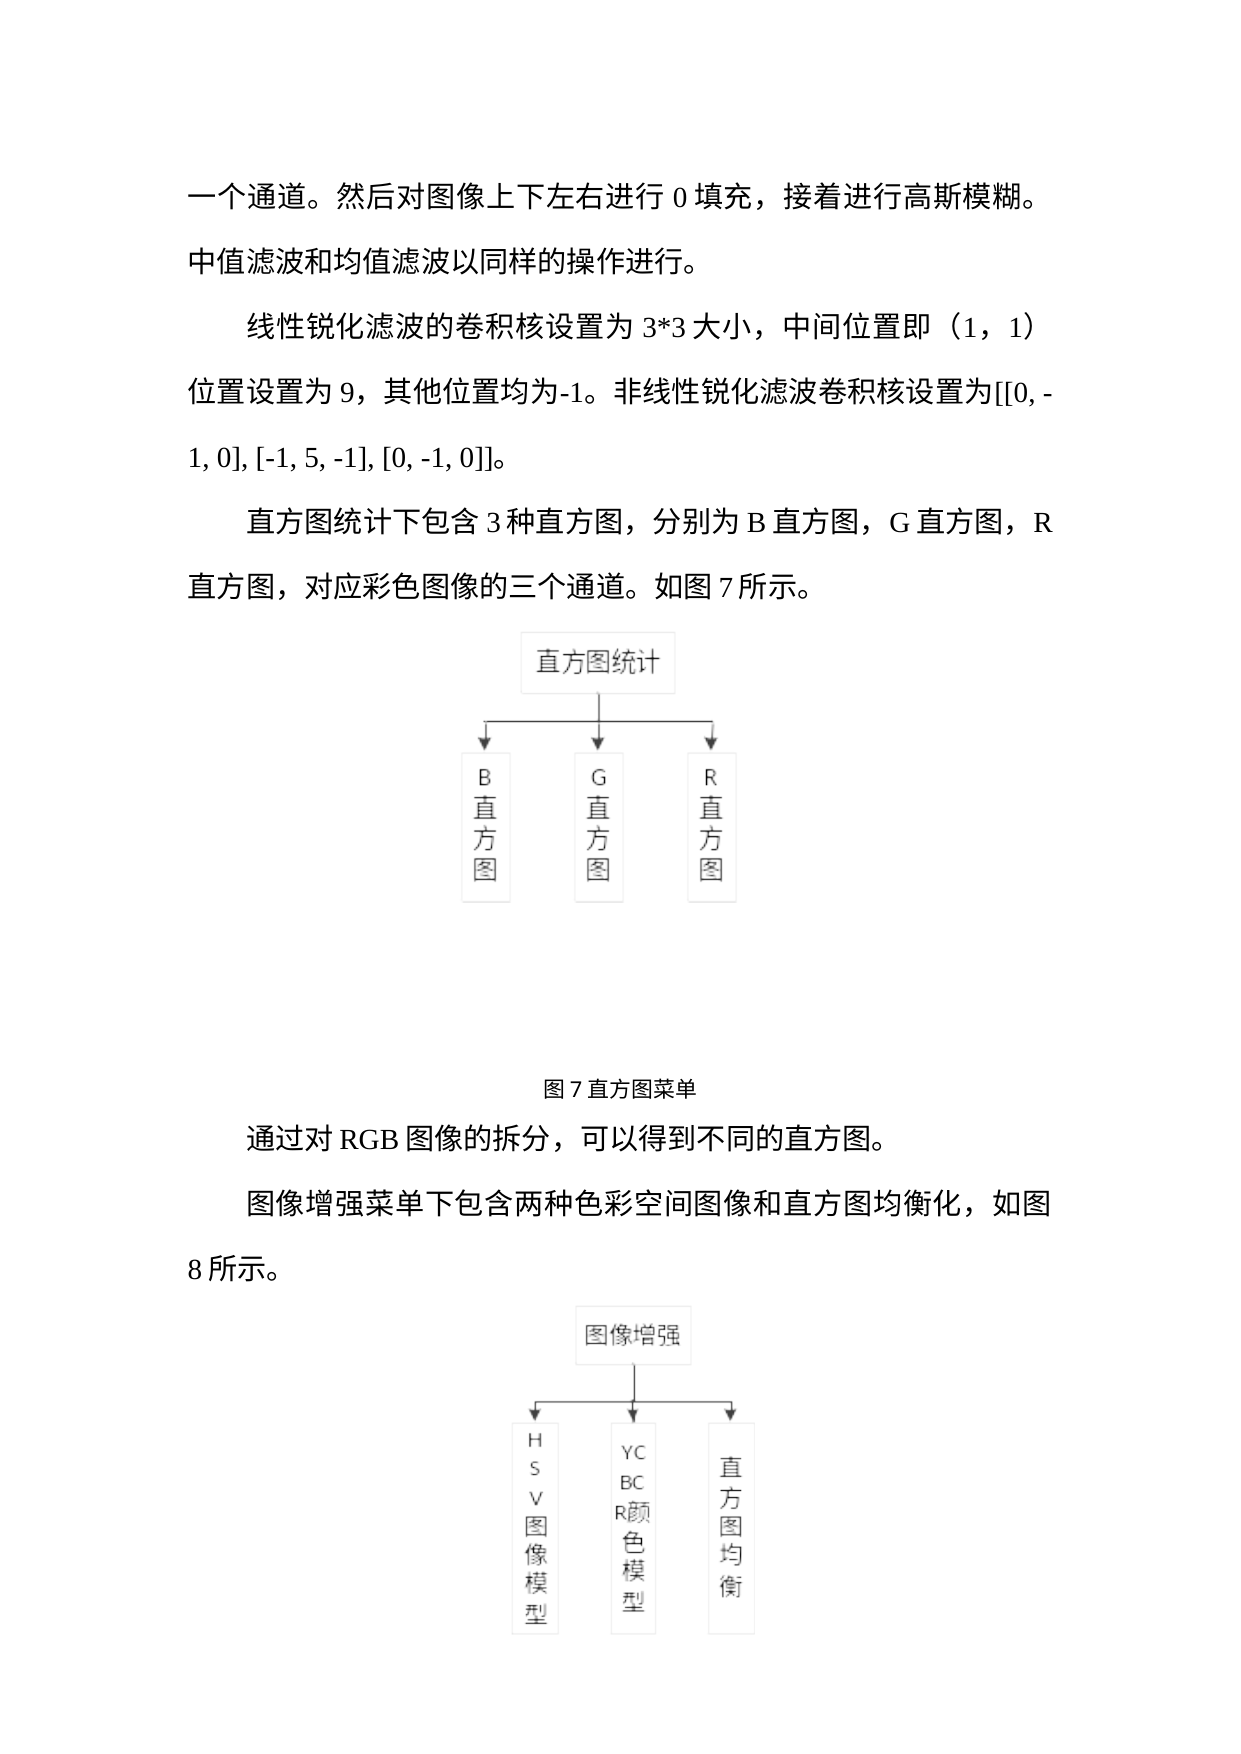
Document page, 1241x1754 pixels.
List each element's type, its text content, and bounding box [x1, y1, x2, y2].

text 图7 直方图菜单 [187, 1072, 1053, 1104]
text 图像增强菜单下包含两种色彩空间图像和直方图均衡化，如图8所示。 [187, 1169, 1053, 1299]
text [187, 162, 1053, 292]
text 通过对RGB图像的拆分，可以得到不同的直方图。 [187, 1104, 1053, 1169]
text 直方图统计下包含3种直方图，分别为B直方图，G直方图，R直方图，对应彩色图像的三个通道。如图7所示。 [187, 487, 1053, 617]
text 线性锐化滤波的卷积核设置为3*3大小，中间位置即（1，1）位置设置为9，其他位置均为-1。非线性锐化滤波卷积核设置为[[0, -1, 0], [-1, 5, -1], [0, -1, 0]]。 [187, 292, 1053, 487]
